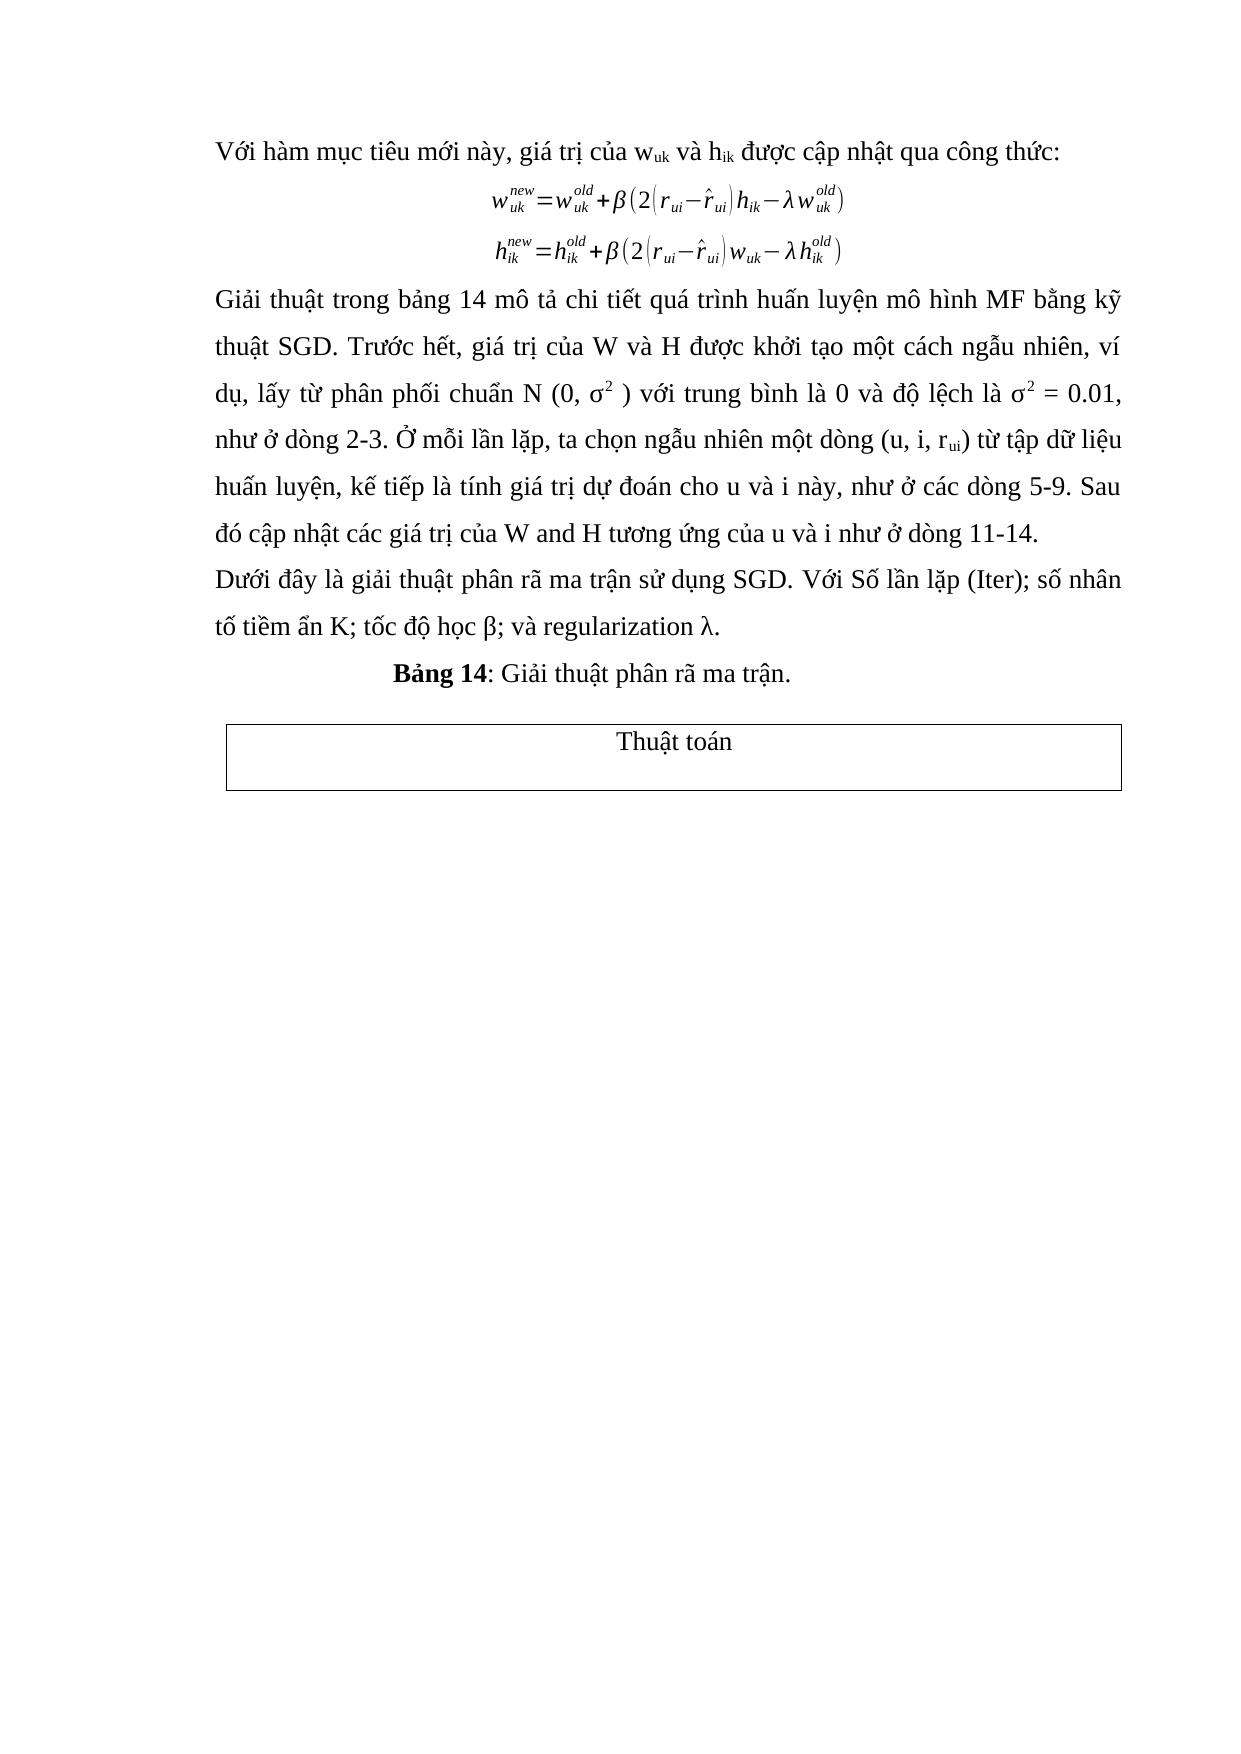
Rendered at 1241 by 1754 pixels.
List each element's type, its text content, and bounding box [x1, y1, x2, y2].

text Giải thuật trong bảng 14 mô tả chi tiết quá trình huấn luyện mô hình MF bằng kỹ thuật SGD. Trước hết, giá trị của W và H được khởi tạo một cách ngẫu nhiên, ví dụ, lấy từ phân phối chuẩn N (0, σ2 ) với trung bình là 0 và độ lệch là σ2 = 0.01, như ở dòng 2-3. Ở mỗi lần lặp, ta chọn ngẫu nhiên một dòng (u, i, rui) từ tập dữ liệu huấn luyện, kế tiếp là tính giá trị dự đoán cho u và i này, như ở các dòng 5-9. Sau đó cập nhật các giá trị của W and H tương ứng của u và i như ở dòng 11-14. [215, 283, 1122, 548]
text Với hàm mục tiêu mới này, giá trị của wuk và hik được cập nhật qua công thức: [215, 135, 1122, 166]
text Bảng 14: Giải thuật phân rã ma trận. [393, 657, 1122, 688]
text Dưới đây là giải thuật phân rã ma trận sử dụng SGD. Với Số lần lặp (Iter); số nhân tố tiềm ẩn K; tốc độ học β; và regularization λ. [215, 563, 1122, 641]
table_header Thuật toán [227, 725, 1121, 789]
